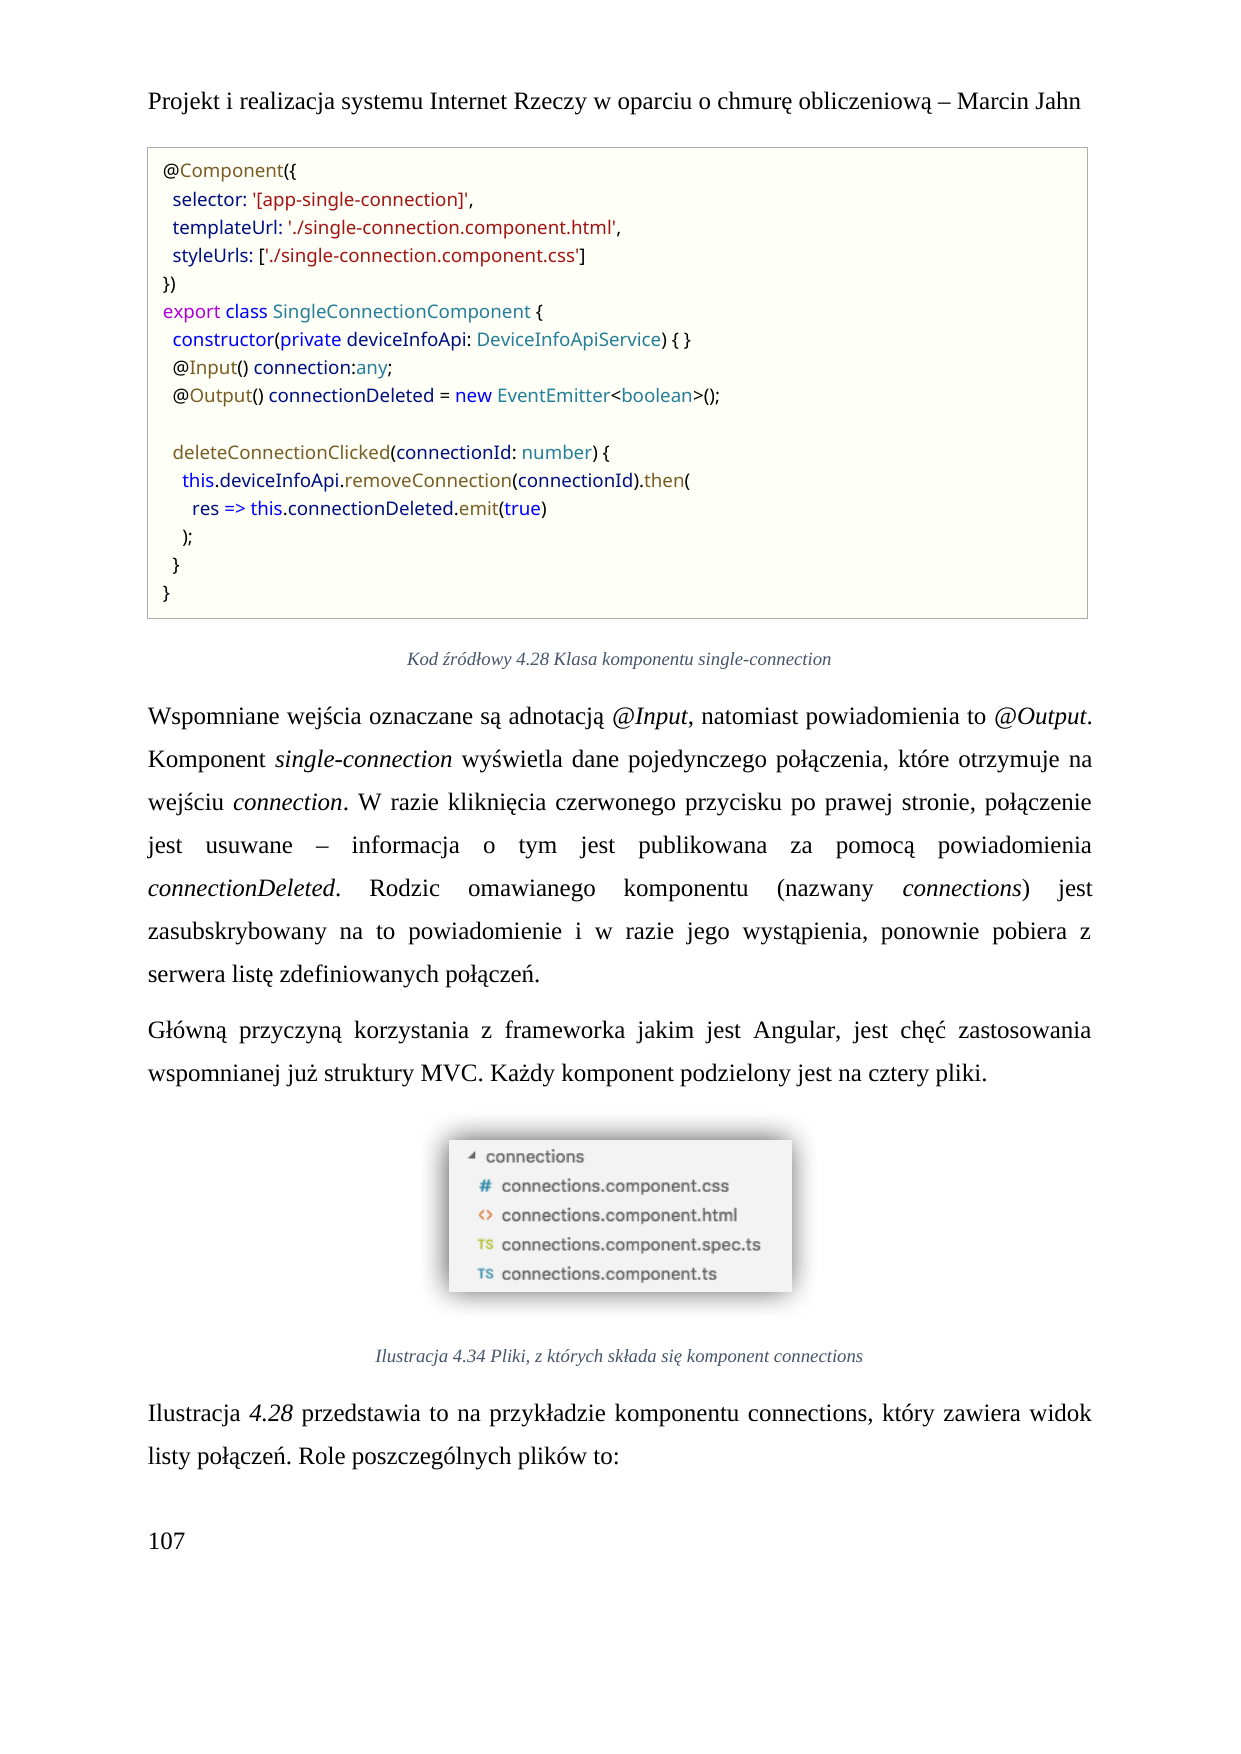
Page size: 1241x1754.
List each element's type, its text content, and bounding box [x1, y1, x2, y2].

text Główną przyczyną korzystania z frameworka jakim jest Angular, jest chęć zastosowania wspomnianej już struktury MVC. Każdy komponent podzielony jest na cztery pliki. [148, 1015, 1093, 1087]
text Ilustracja 4.28 przedstawia to na przykładzie komponentu connections, który zawiera widok listy połączeń. Role poszczególnych plików to: [148, 1398, 1093, 1470]
text Kod źródłowy . Klasa komponentu single-connection [148, 648, 1093, 669]
text Ilustracja . Pliki, z których składa się komponent connections [148, 1345, 1093, 1367]
text Wspomniane wejścia oznaczane są adnotacją @Input, natomiast powiadomienia to @Output. Komponent single-connection wyświetla dane pojedynczego połączenia, które otrzymuje na wejściu connection. W razie kliknięcia czerwonego przycisku po prawej stronie, połączenie jest usuwane – informacja o tym jest publikowana za pomocą powiadomienia connectionDeleted. Rodzic omawianego komponentu (nazwany connections) jest zasubskrybowany na to powiadomienie i w razie jego wystąpienia, ponownie pobiera z serwera listę zdefiniowanych połączeń. [148, 701, 1093, 988]
picture [449, 1140, 792, 1292]
